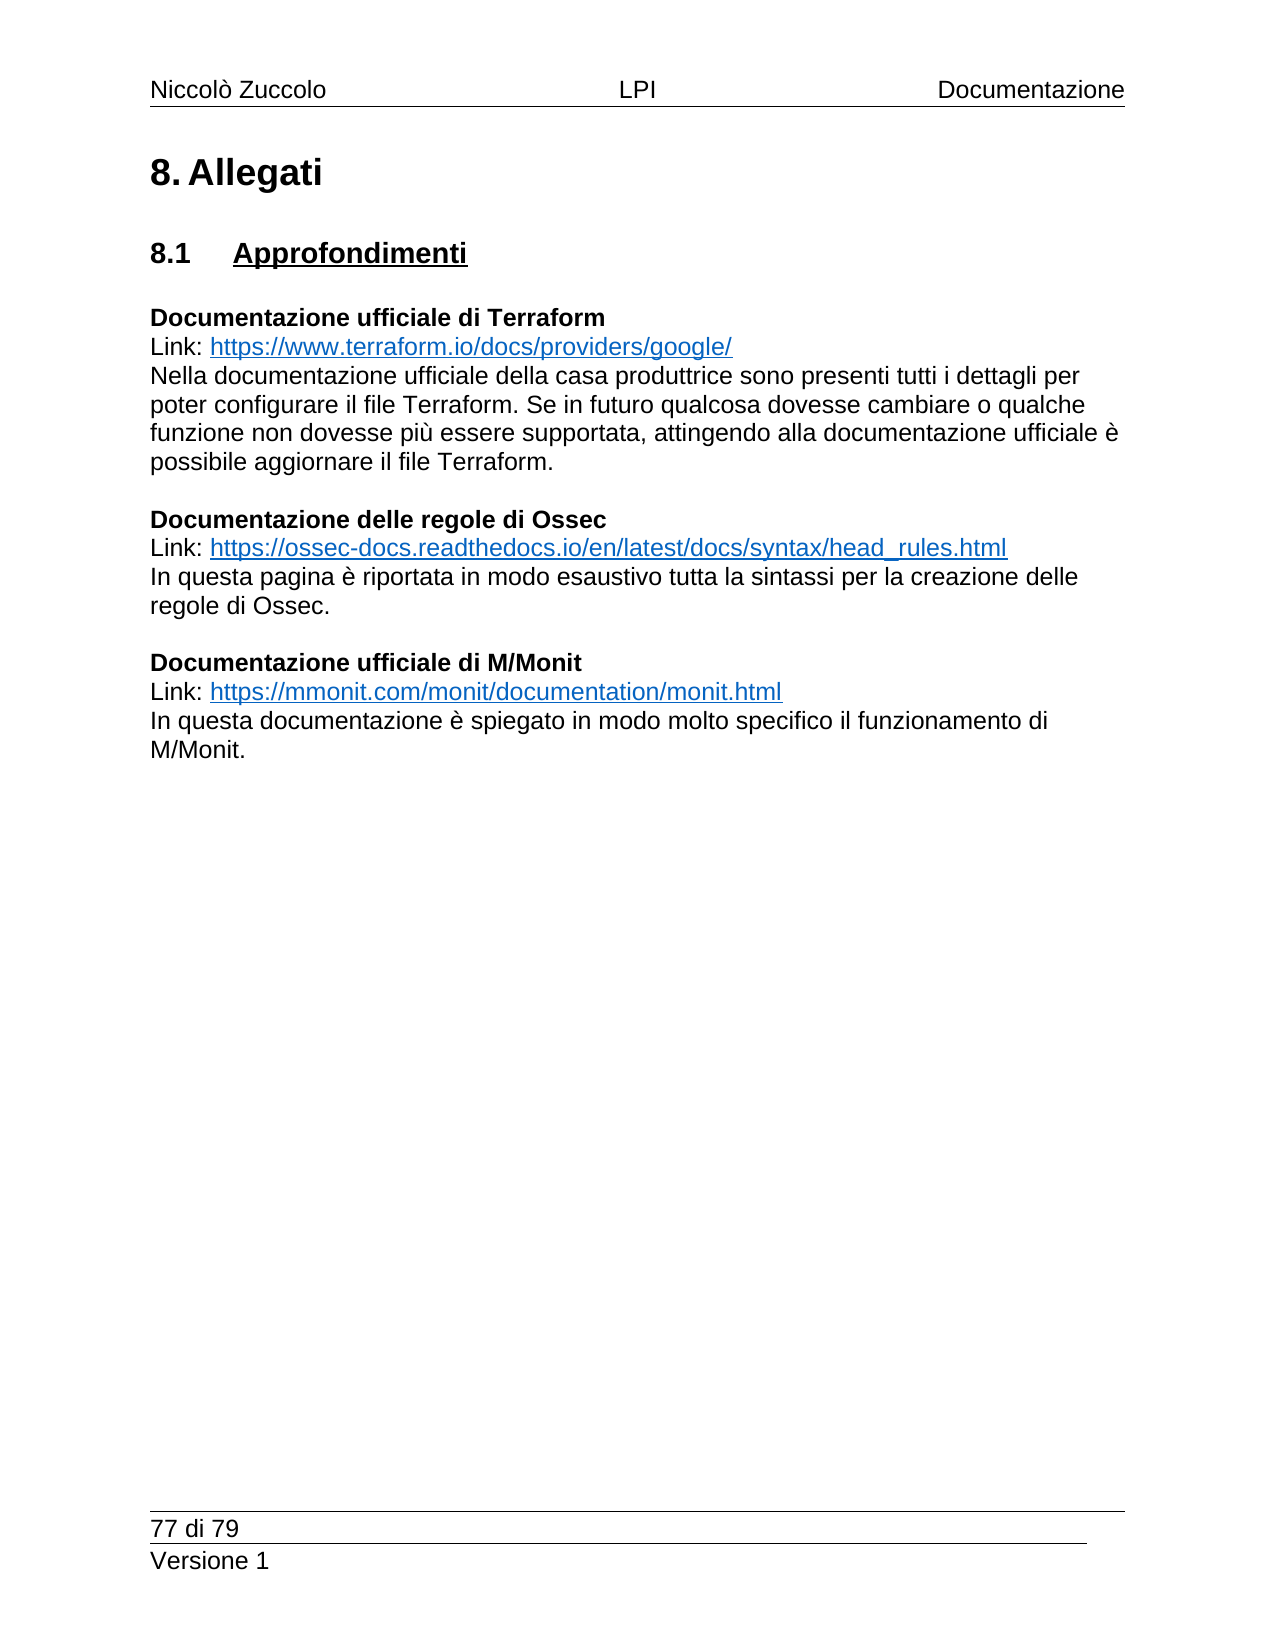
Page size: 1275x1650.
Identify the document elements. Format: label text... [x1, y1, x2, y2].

text Nella documentazione ufficiale della casa produttrice sono presenti tutti i dettagli per poter configurare il file Terraform. Se in futuro qualcosa dovesse cambiare o qualche funzione non dovesse più essere supportata, attingendo alla documentazione ufficiale è possibile aggiornare il file Terraform. [150, 361, 1125, 476]
text In questa pagina è riportata in modo esaustivo tutta la sintassi per la creazione delle regole di Ossec. [150, 562, 1125, 619]
list Allegati [150, 150, 1125, 193]
text Documentazione ufficiale di M/Monit [150, 648, 1125, 677]
text Link: https://mmonit.com/monit/documentation/monit.html [150, 677, 1125, 706]
text Documentazione ufficiale di Terraform [150, 303, 1125, 332]
text Link: https://www.terraform.io/docs/providers/google/ [150, 332, 1125, 361]
text Link: https://ossec-docs.readthedocs.io/en/latest/docs/syntax/head_rules.html [150, 533, 1125, 562]
text In questa documentazione è spiegato in modo molto specifico il funzionamento di M/Monit. [150, 706, 1125, 763]
text Documentazione delle regole di Ossec [150, 504, 1125, 533]
text Approfondimenti [150, 236, 1125, 270]
